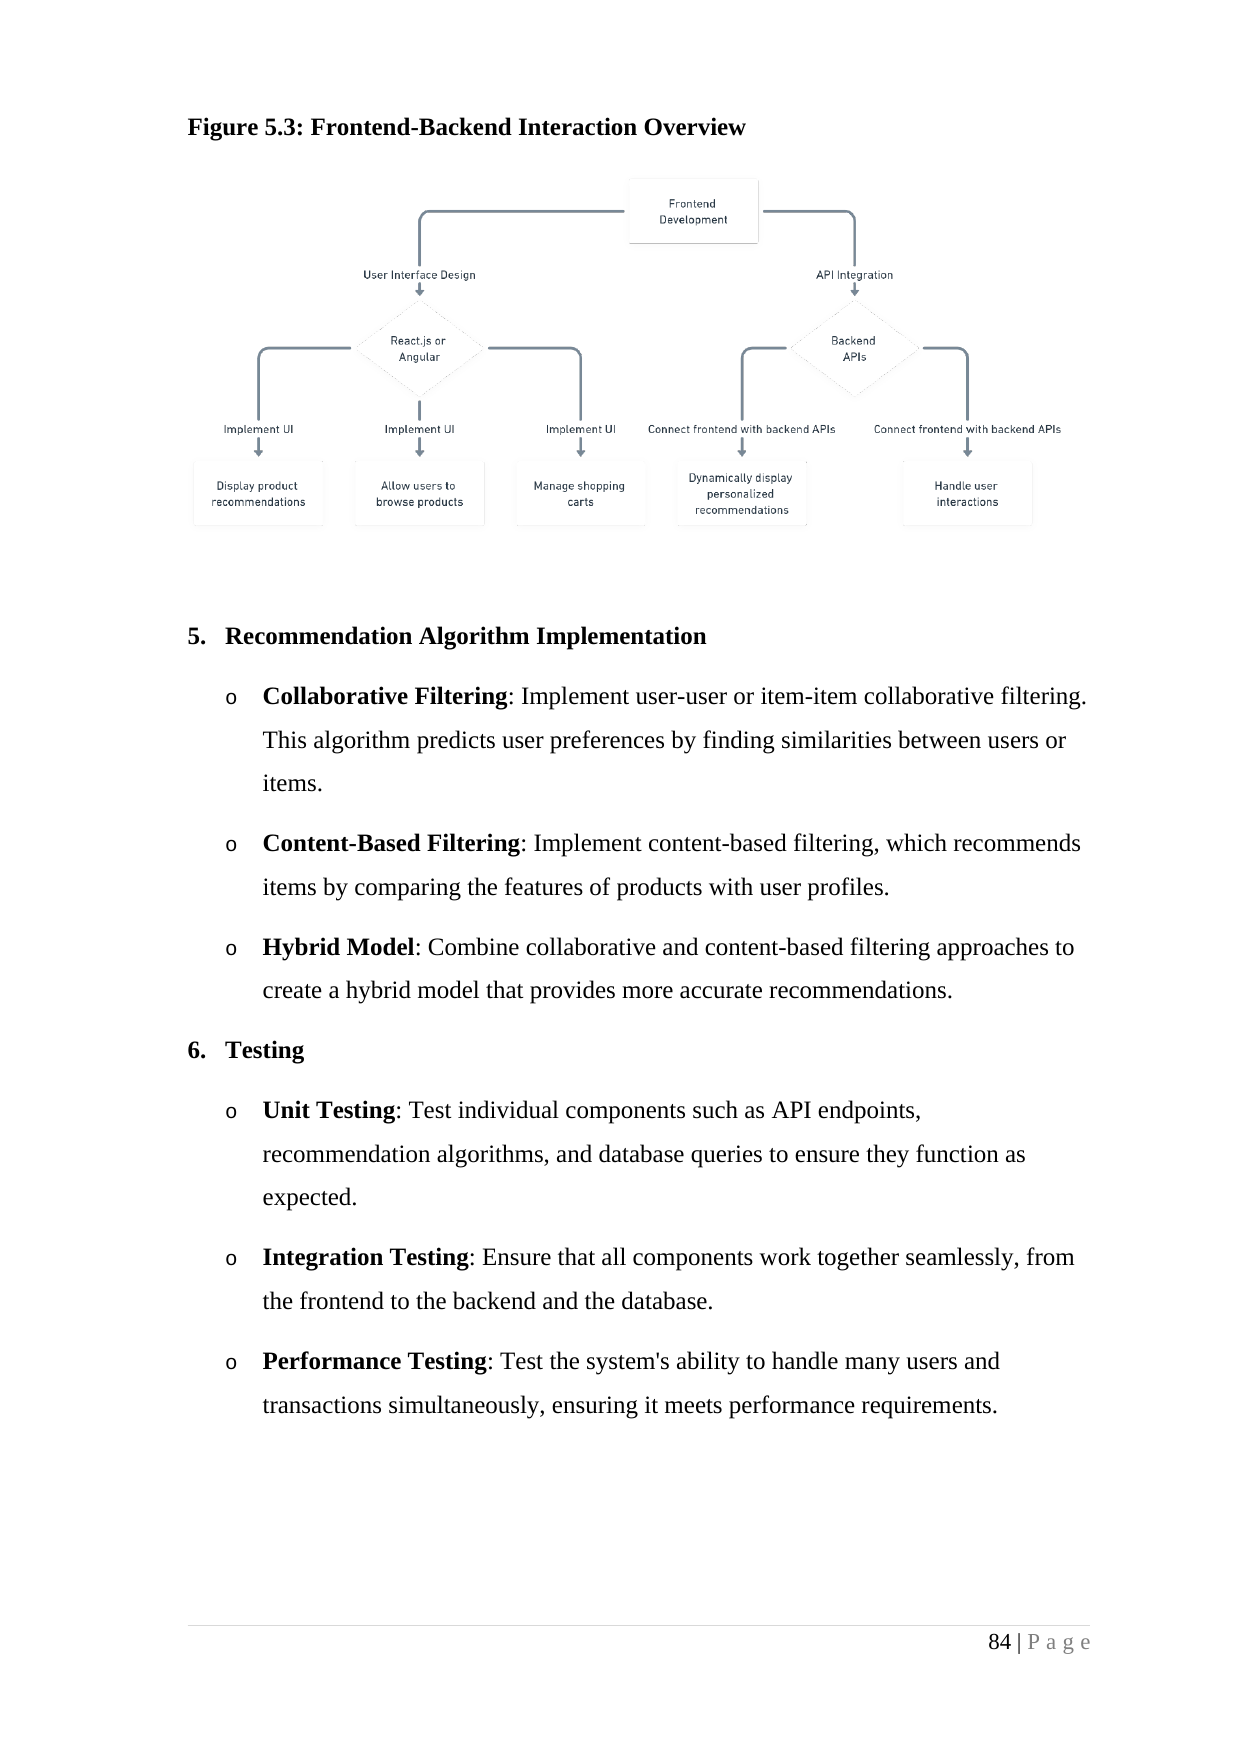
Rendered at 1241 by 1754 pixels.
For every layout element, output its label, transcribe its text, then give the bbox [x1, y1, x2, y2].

list Content-Based Filtering: Implement content-based filtering, which recommends items by comparing the features of products with user profiles. [225, 828, 1090, 901]
list Performance Testing: Test the system's ability to handle many users and transactions simultaneously, ensuring it meets performance requirements. [225, 1346, 1090, 1418]
list Integration Testing: Ensure that all components work together seamlessly, from the frontend to the backend and the database. [225, 1242, 1090, 1315]
list Recommendation Algorithm Implementation [187, 621, 1090, 650]
list Hybrid Model: Combine collaborative and content-based filtering approaches to create a hybrid model that provides more accurate recommendations. [225, 932, 1090, 1004]
list Unit Testing: Test individual components such as API endpoints, recommendation algorithms, and database queries to ensure they function as expected. [225, 1095, 1090, 1211]
text Figure 5.3: Frontend-Backend Interaction Overview [187, 112, 1090, 141]
list Collaborative Filtering: Implement user-user or item-item collaborative filtering. This algorithm predicts user preferences by finding similarities between users or items. [225, 681, 1090, 797]
list Testing [187, 1035, 1090, 1064]
picture [187, 172, 1091, 532]
